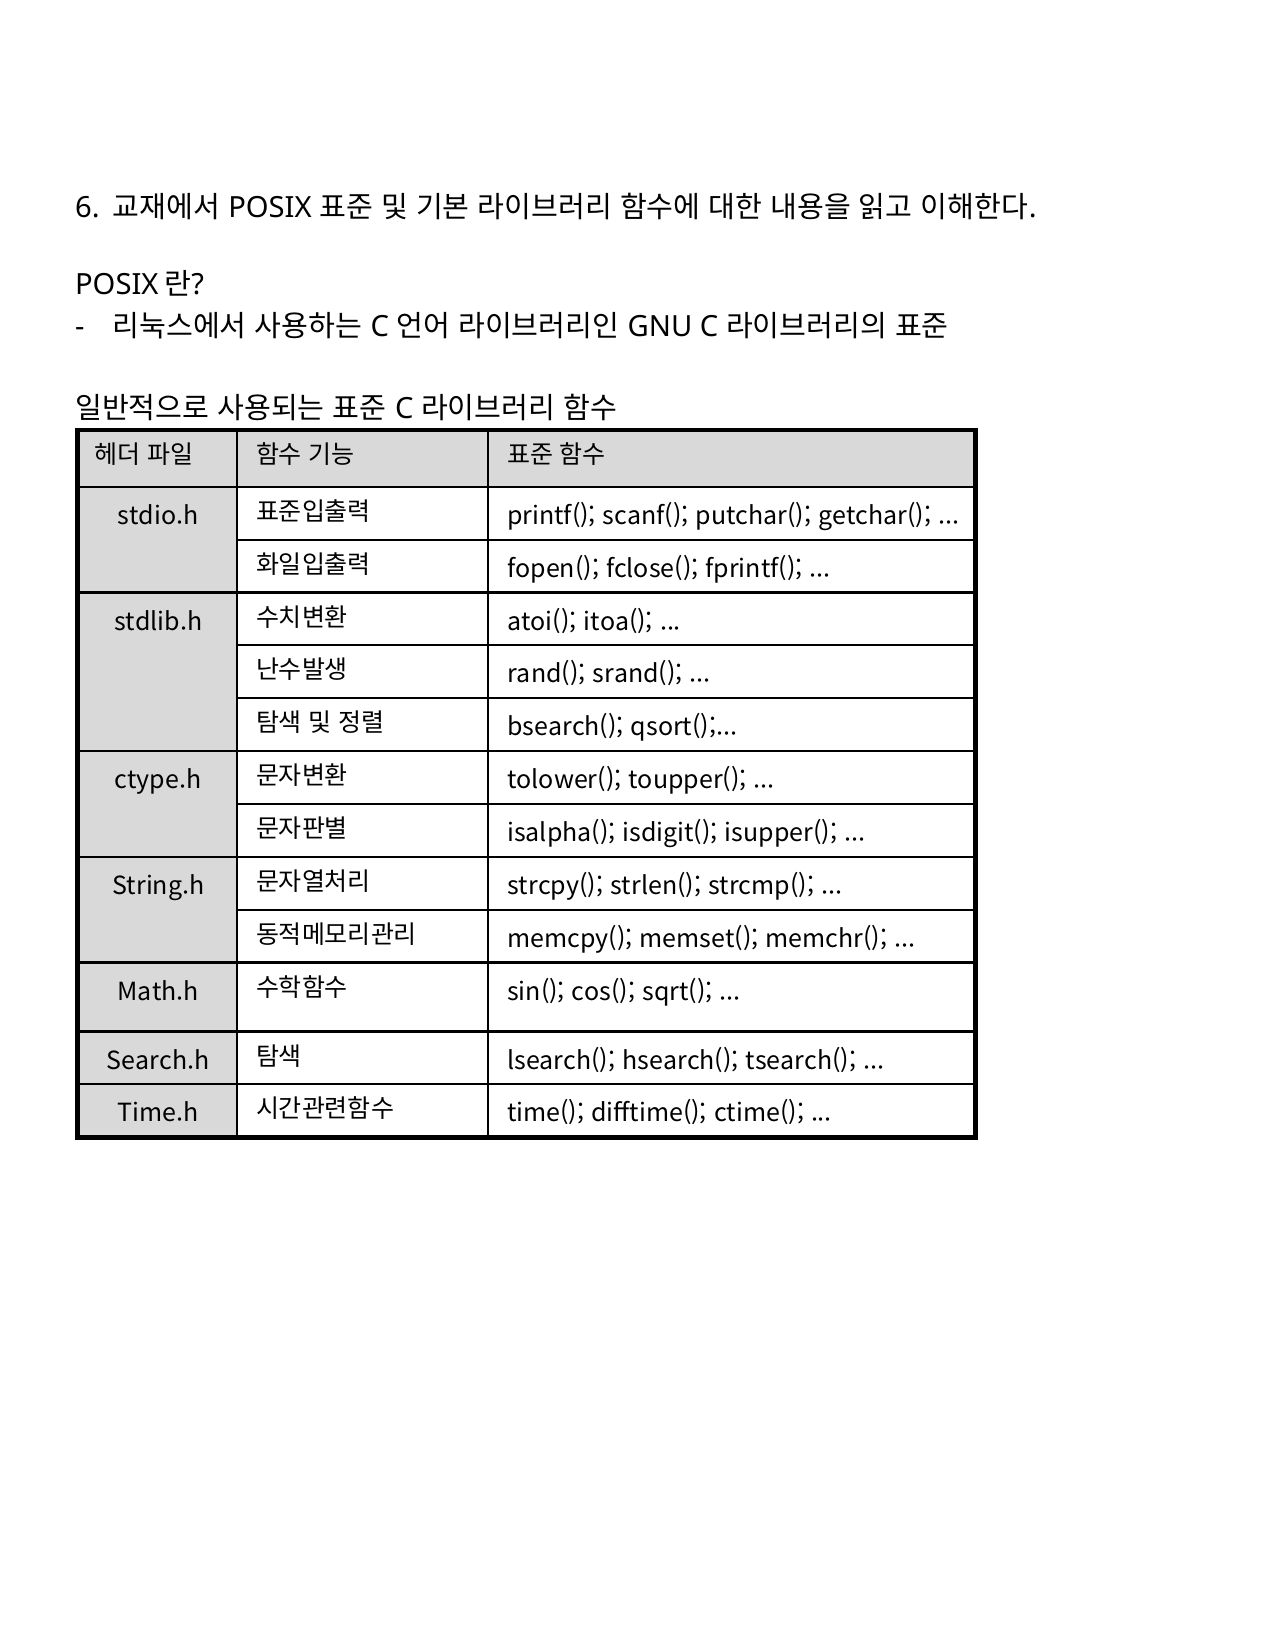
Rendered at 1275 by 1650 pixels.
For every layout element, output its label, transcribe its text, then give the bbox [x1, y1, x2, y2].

table_cell 문자판별 [238, 805, 487, 856]
table_header 표준 함수 [489, 432, 973, 486]
table_cell isalpha(); isdigit(); isupper(); ... [489, 805, 973, 856]
table_cell 수학함수 [238, 964, 487, 1030]
table_cell atoi(); itoa(); ... [489, 594, 973, 644]
table_header 함수 기능 [238, 432, 487, 486]
table_cell Math.h [80, 964, 236, 1030]
list 교재에서 POSIX 표준 및 기본 라이브러리 함수에 대한 내용을 읽고 이해한다. [75, 184, 1200, 261]
text POSIX란? [75, 261, 1200, 303]
table_cell 수치변환 [238, 594, 487, 644]
table_cell 문자열처리 [238, 858, 487, 908]
table_cell sin(); cos(); sqrt(); ... [489, 964, 973, 1030]
table_cell stdio.h [80, 488, 236, 591]
table_cell 문자변환 [238, 752, 487, 803]
table_cell 탐색 및 정렬 [238, 699, 487, 750]
table_cell ctype.h [80, 752, 236, 856]
table_cell 화일입출력 [238, 541, 487, 591]
table_cell 표준입출력 [238, 488, 487, 538]
table_cell String.h [80, 858, 236, 961]
text 일반적으로 사용되는 표준 C 라이브러리 함수 [75, 385, 1200, 427]
table_cell strcpy(); strlen(); strcmp(); ... [489, 858, 973, 908]
table_cell 시간관련함수 [238, 1085, 487, 1135]
table_cell printf(); scanf(); putchar(); getchar(); ... [489, 488, 973, 538]
table_cell 동적메모리관리 [238, 911, 487, 961]
table_cell time(); difftime(); ctime(); ... [489, 1085, 973, 1135]
table_cell 난수발생 [238, 646, 487, 697]
table_cell Time.h [80, 1085, 236, 1135]
table_cell 탐색 [238, 1033, 487, 1083]
table_cell lsearch(); hsearch(); tsearch(); ... [489, 1033, 973, 1083]
table_cell tolower(); toupper(); ... [489, 752, 973, 803]
table_cell memcpy(); memset(); memchr(); ... [489, 911, 973, 961]
table_header 헤더 파일 [80, 432, 236, 486]
table_cell Search.h [80, 1033, 236, 1083]
table_cell rand(); srand(); ... [489, 646, 973, 697]
table_cell bsearch(); qsort();... [489, 699, 973, 750]
list 리눅스에서 사용하는 C 언어 라이브러리인 GNU C 라이브러리의 표준 [75, 303, 1200, 345]
table_cell fopen(); fclose(); fprintf(); ... [489, 541, 973, 591]
table_cell stdlib.h [80, 594, 236, 750]
